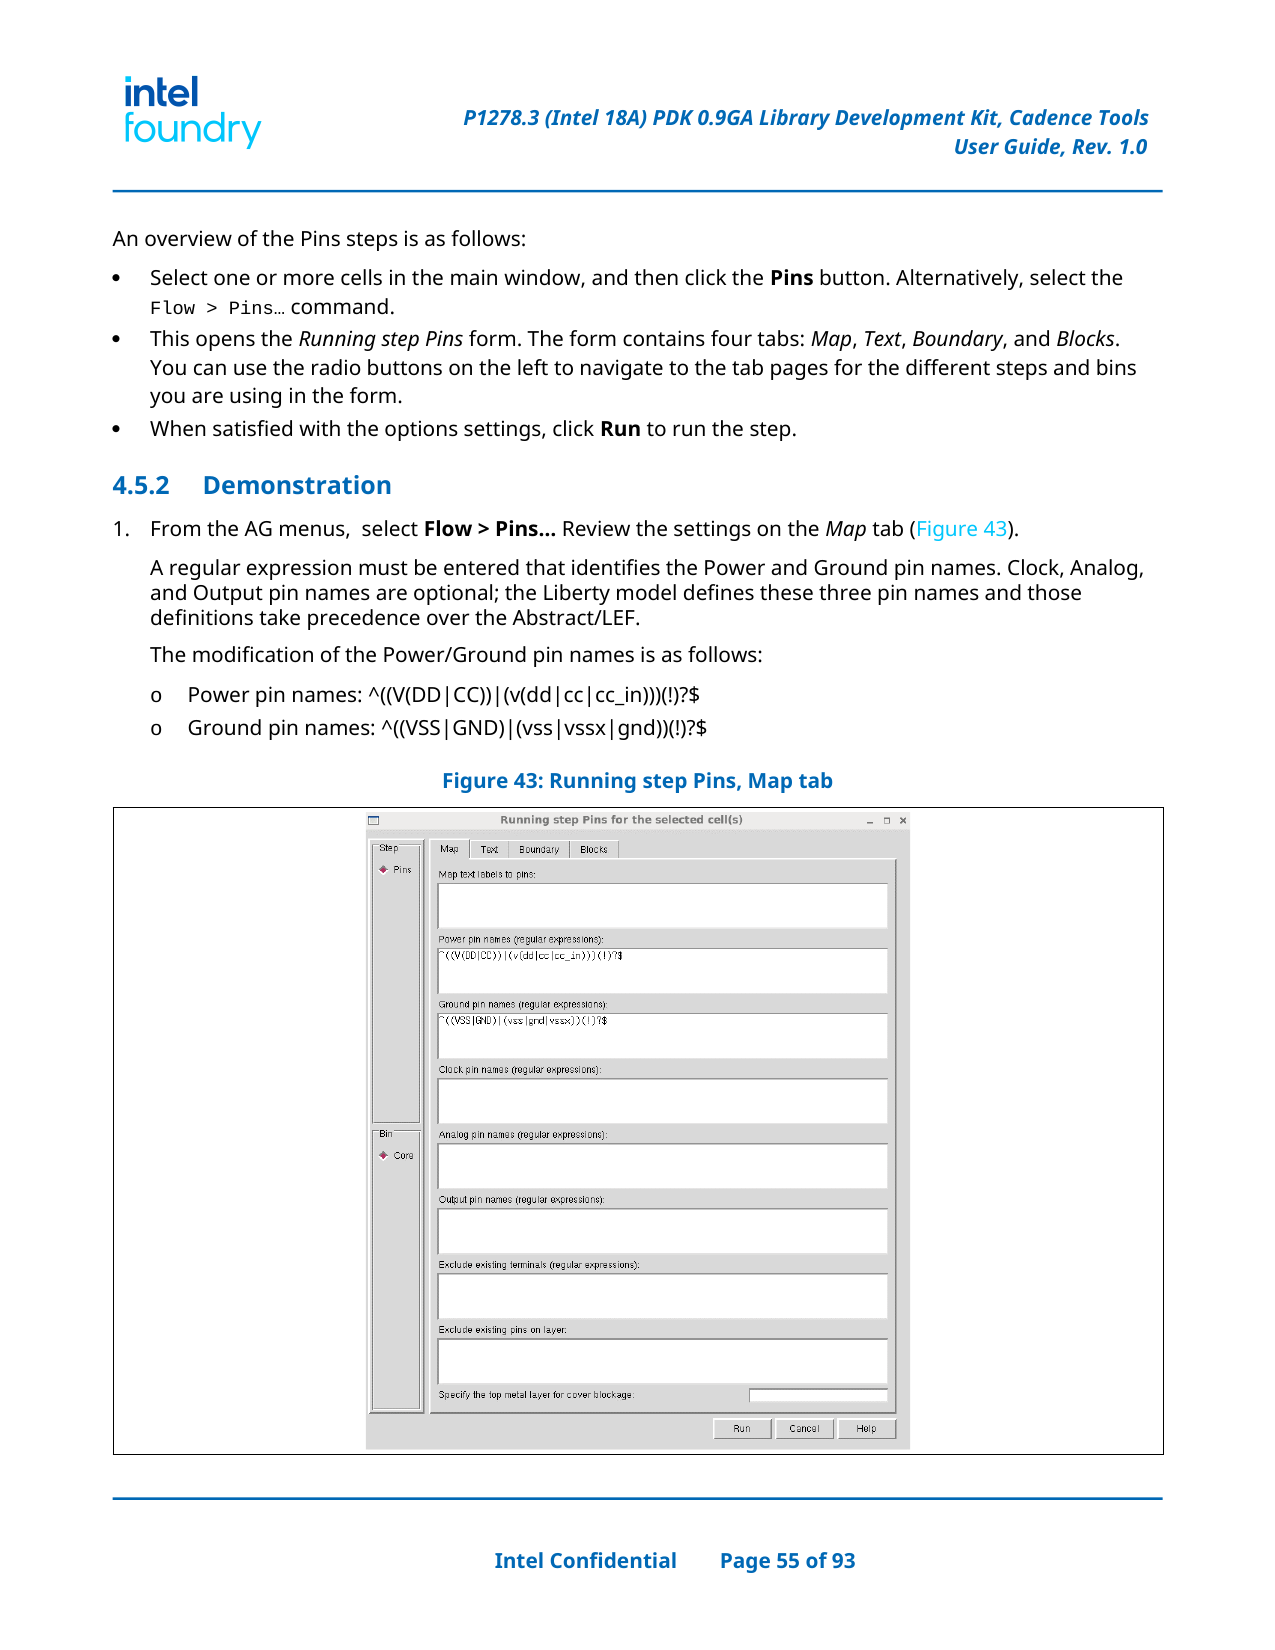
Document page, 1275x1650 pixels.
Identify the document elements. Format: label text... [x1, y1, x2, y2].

text The modification of the Power/Ground pin names is as follows: [150, 642, 1162, 667]
text A regular expression must be entered that identifies the Power and Ground pin names. Clock, Analog, and Output pin names are optional; the Liberty model defines these three pin names and those definitions take precedence over the Abstract/LEF. [150, 555, 1162, 630]
list Power pin names: ^((V(DD|CC))|(v(dd|cc|cc_in)))(!)?$ [150, 680, 1162, 708]
list Select one or more cells in the main window, and then click the Pins button. Alternatively, select the Flow > Pins… command. [112, 263, 1162, 320]
list Ground pin names: ^((VSS|GND)|(vss|vssx|gnd))(!)?$ [150, 713, 1162, 741]
list This opens the Running step Pins form. The form contains four tabs: Map, Text, Boundary, and Blocks. You can use the radio buttons on the left to navigate to the tab pages for the different steps and bins you are using in the form. [112, 324, 1162, 410]
picture [365, 812, 911, 1450]
text An overview of the Pins steps is as follows: [112, 226, 1162, 251]
list When satisfied with the options settings, click Run to run the step. [112, 414, 1162, 442]
table_header [114, 808, 1163, 1454]
subtitle Demonstration [112, 467, 1162, 501]
picture [123, 75, 264, 150]
